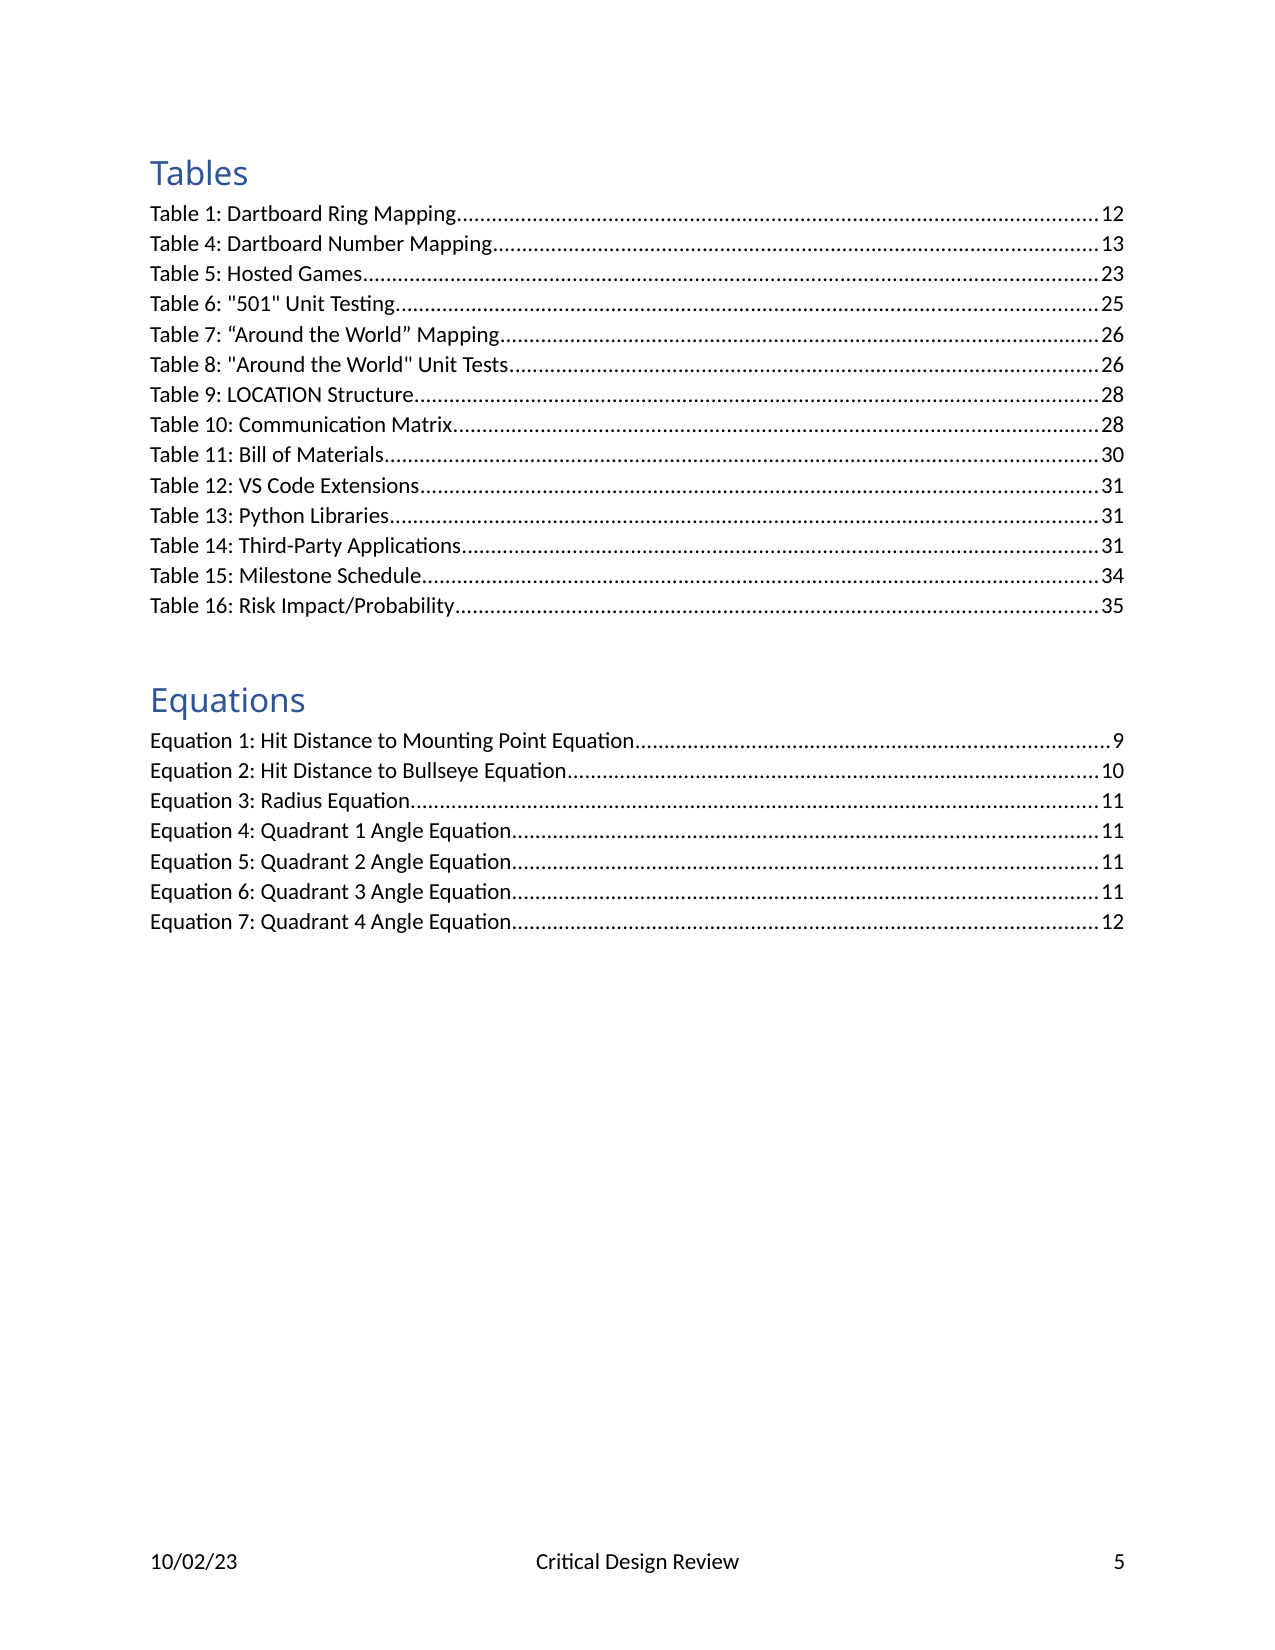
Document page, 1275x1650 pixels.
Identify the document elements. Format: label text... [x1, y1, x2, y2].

text Table 6: "501" Unit Testing 25 [150, 289, 1125, 318]
text Equation 4: Quadrant 1 Angle Equation 11 [150, 817, 1125, 845]
text Equation 2: Hit Distance to Bullseye Equation 10 [150, 756, 1125, 784]
text Table 16: Risk Impact/Probability 35 [150, 592, 1125, 620]
text Equation 1: Hit Distance to Mounting Point Equation 9 [150, 726, 1125, 754]
text Table 7: “Around the World” Mapping 26 [150, 320, 1125, 348]
subtitle Equations [150, 677, 1125, 722]
text Table 8: "Around the World" Unit Tests 26 [150, 350, 1125, 378]
text Table 14: Third-Party Applications 31 [150, 531, 1125, 559]
text Table 12: VS Code Extensions 31 [150, 471, 1125, 499]
text Table 11: Bill of Materials 30 [150, 441, 1125, 469]
text Table 1: Dartboard Ring Mapping 12 [150, 199, 1125, 227]
text Table 15: Milestone Schedule 34 [150, 561, 1125, 589]
text Equation 7: Quadrant 4 Angle Equation 12 [150, 907, 1125, 935]
text Table 10: Communication Matrix 28 [150, 410, 1125, 438]
text Table 13: Python Libraries 31 [150, 501, 1125, 529]
text Table 9: LOCATION Structure 28 [150, 380, 1125, 408]
subtitle Tables [150, 150, 1125, 195]
text Table 5: Hosted Games 23 [150, 259, 1125, 287]
text Table 4: Dartboard Number Mapping 13 [150, 229, 1125, 257]
text Equation 5: Quadrant 2 Angle Equation 11 [150, 847, 1125, 875]
text Equation 3: Radius Equation 11 [150, 786, 1125, 814]
text Equation 6: Quadrant 3 Angle Equation 11 [150, 877, 1125, 905]
